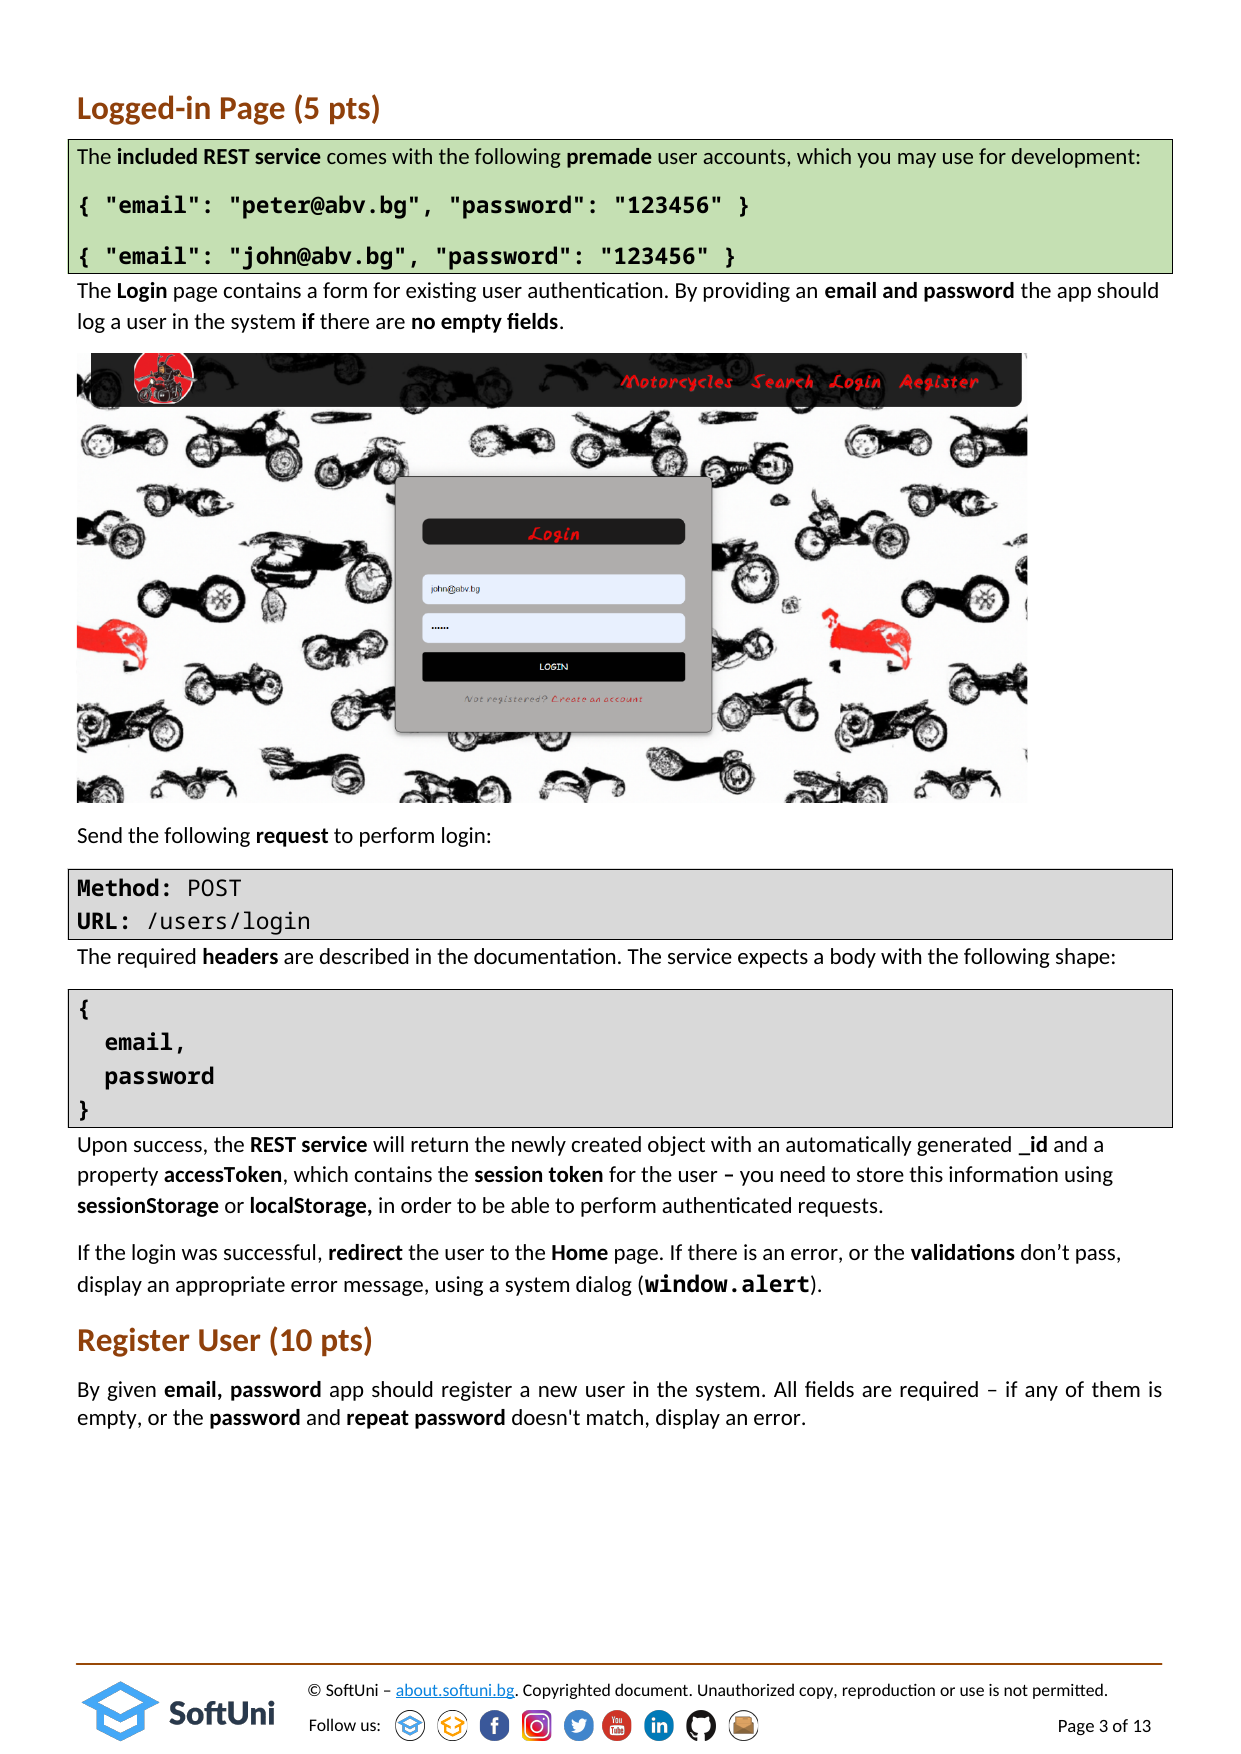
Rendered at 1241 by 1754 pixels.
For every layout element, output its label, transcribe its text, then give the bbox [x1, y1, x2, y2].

text If the login was successful, redirect the user to the Home page. If there is an error, or the validations don’t pass, display an appropriate error message, using a system dialog (window.alert). [77, 1238, 1163, 1299]
text { "email": "john@abv.bg", "password": "123456" } [69, 237, 1172, 273]
text URL: /users/login [69, 902, 1172, 939]
picture [728, 1710, 759, 1741]
text } [69, 1090, 1172, 1127]
picture [522, 1710, 552, 1741]
picture [395, 1710, 425, 1741]
text The Login page contains a form for existing user authentication. By providing an email and password the app should log a user in the system if there are no empty fields. [77, 277, 1163, 335]
text password [69, 1057, 1172, 1090]
text Logged-in Page (5 pts) [77, 87, 1163, 128]
picture [75, 1676, 281, 1747]
picture [76, 353, 1028, 803]
picture [686, 1710, 716, 1741]
picture [644, 1732, 653, 1741]
picture [665, 1732, 674, 1741]
text { "email": "peter@abv.bg", "password": "123456" } [69, 186, 1172, 221]
picture [658, 1723, 667, 1732]
picture [479, 1710, 510, 1741]
text By given email, password app should register a new user in the system. All fields are required – if any of them is empty, or the password and repeat password doesn't match, display an error. [77, 1375, 1163, 1431]
text email, [69, 1023, 1172, 1057]
text Upon success, the REST service will return the newly created object with an automatically generated _id and a property accessToken, which contains the session token for the user – you need to store this information using sessionStorage or localStorage, in order to be able to perform authenticated requests. [77, 1130, 1163, 1219]
picture [602, 1710, 632, 1741]
text The required headers are described in the documentation. The service expects a body with the following shape: [77, 942, 1163, 970]
picture [644, 1710, 653, 1719]
picture [665, 1710, 674, 1719]
text { [69, 990, 1172, 1023]
text The included REST service comes with the following premade user accounts, which you may use for development: [69, 140, 1172, 171]
text Register User (10 pts) [77, 1318, 1163, 1359]
text Send the following request to perform login: [77, 822, 1163, 849]
text Method: POST [69, 870, 1172, 902]
picture [437, 1710, 468, 1741]
picture [564, 1710, 594, 1741]
